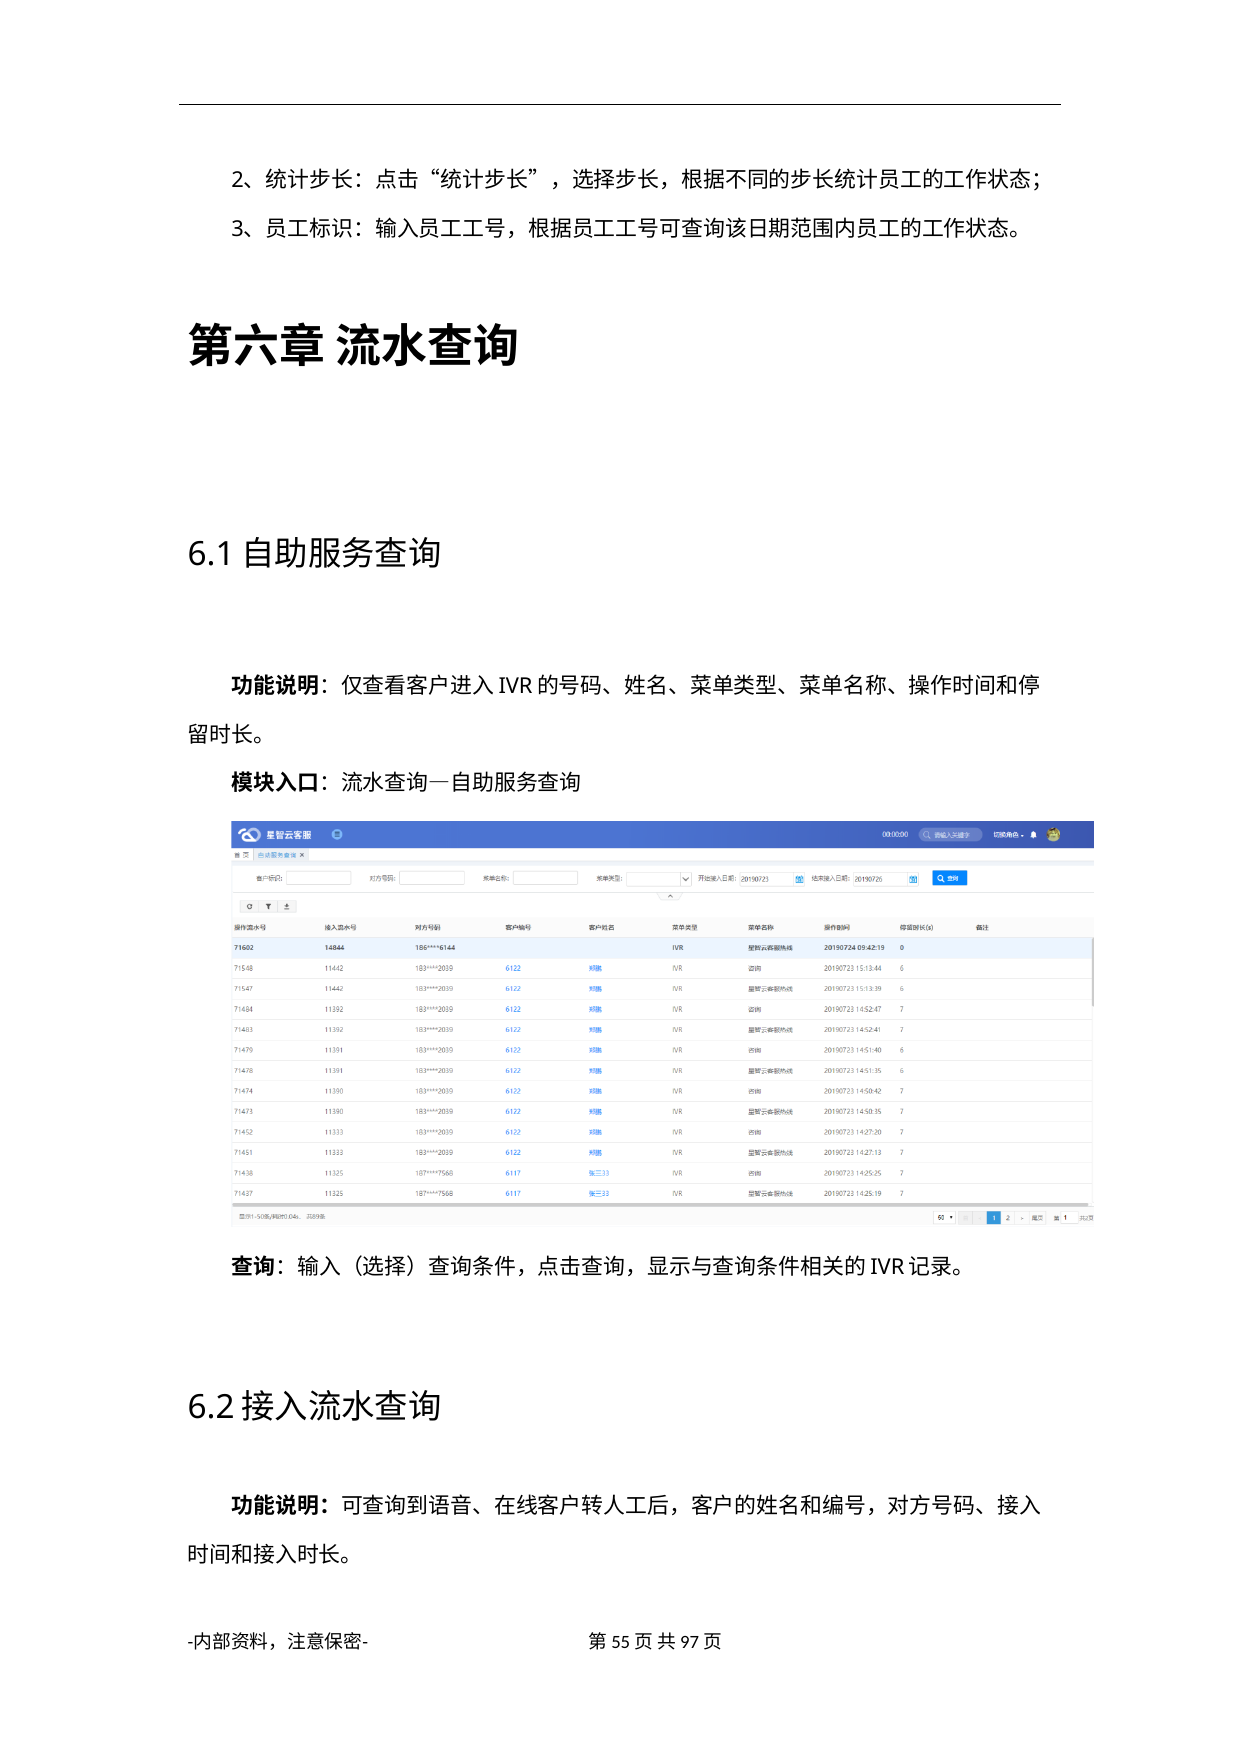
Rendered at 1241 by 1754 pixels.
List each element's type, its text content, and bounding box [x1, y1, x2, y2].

text 3、员工标识：输入员工工号，根据员工工号可查询该日期范围内员工的工作状态。 [187, 210, 1053, 243]
text 2、统计步长：点击“统计步长”，选择步长，根据不同的步长统计员工的工作状态； [187, 162, 1053, 194]
subtitle 流水查询 [187, 294, 1053, 392]
text 功能说明：可查询到语音、在线客户转人工后，客户的姓名和编号，对方号码、接入时间和接入时长。 [187, 1488, 1053, 1569]
text 查询：输入（选择）查询条件，点击查询，显示与查询条件相关的IVR记录。 [187, 1249, 1053, 1281]
text 模块入口：流水查询—自助服务查询 [187, 764, 1053, 797]
subtitle 6.2接入流水查询 [187, 1372, 1053, 1437]
picture [231, 821, 1094, 1227]
subtitle 6.1自助服务查询 [187, 519, 1053, 584]
text 功能说明：仅查看客户进入IVR的号码、姓名、菜单类型、菜单名称、操作时间和停留时长。 [187, 667, 1053, 749]
